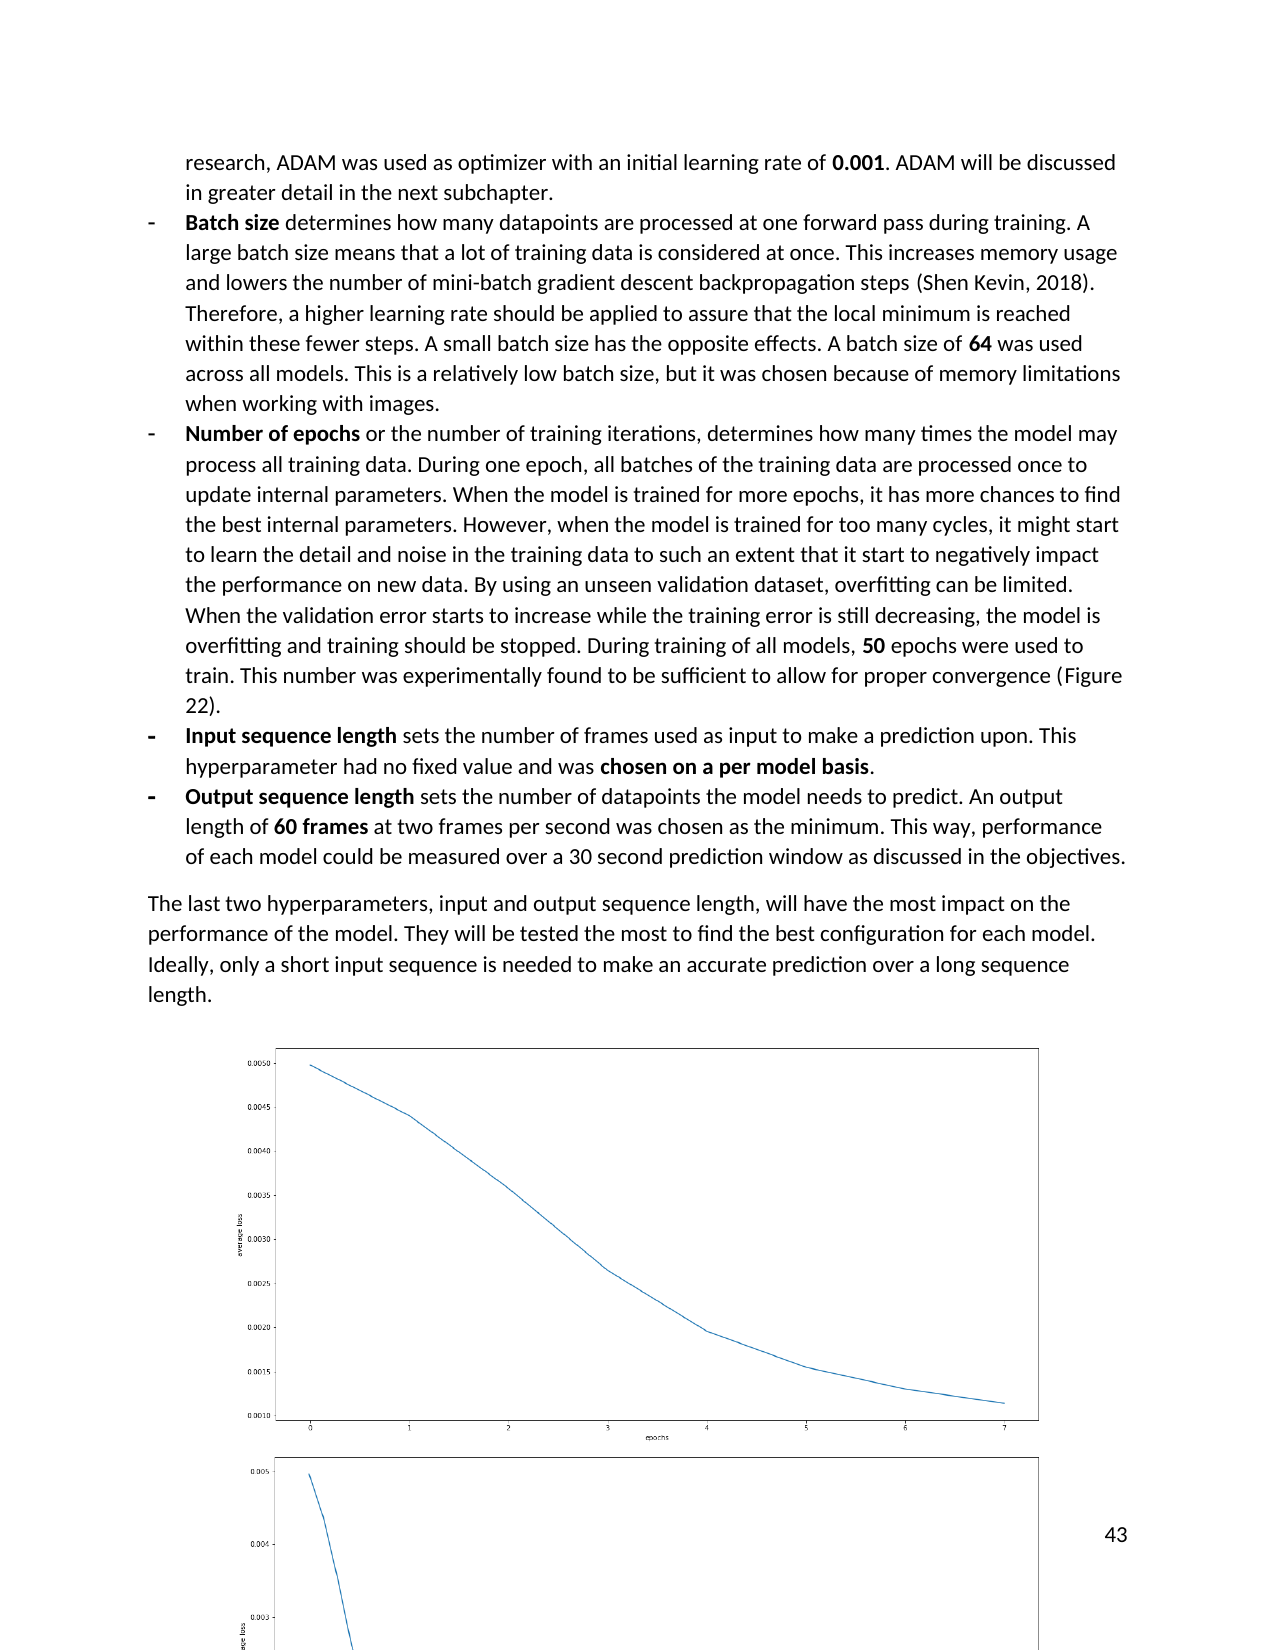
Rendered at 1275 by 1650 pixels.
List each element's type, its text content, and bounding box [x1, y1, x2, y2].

picture [232, 1043, 1043, 1446]
list Batch size determines how many datapoints are processed at one forward pass during training. A large batch size means that a lot of training data is considered at once. This increases memory usage and lowers the number of mini-batch gradient descent backpropagation steps . Therefore, a higher learning rate should be applied to assure that the local minimum is reached within these fewer steps. A small batch size has the opposite effects. A batch size of 64 was used across all models. This is a relatively low batch size, but it was chosen because of memory limitations when working with images. [148, 208, 1127, 417]
list Input sequence length sets the number of frames used as input to make a prediction upon. This hyperparameter had no fixed value and was chosen on a per model basis. [148, 722, 1127, 780]
text The last two hyperparameters, input and output sequence length, will have the most impact on the performance of the model. They will be tested the most to find the best configuration for each model. Ideally, only a short input sequence is needed to make an accurate prediction over a long sequence length. [148, 889, 1127, 1008]
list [148, 148, 1127, 206]
picture [235, 1452, 1043, 1650]
list Output sequence length sets the number of datapoints the model needs to predict. An output length of 60 frames at two frames per second was chosen as the minimum. This way, performance of each model could be measured over a 30 second prediction window as discussed in the objectives. [148, 782, 1127, 870]
